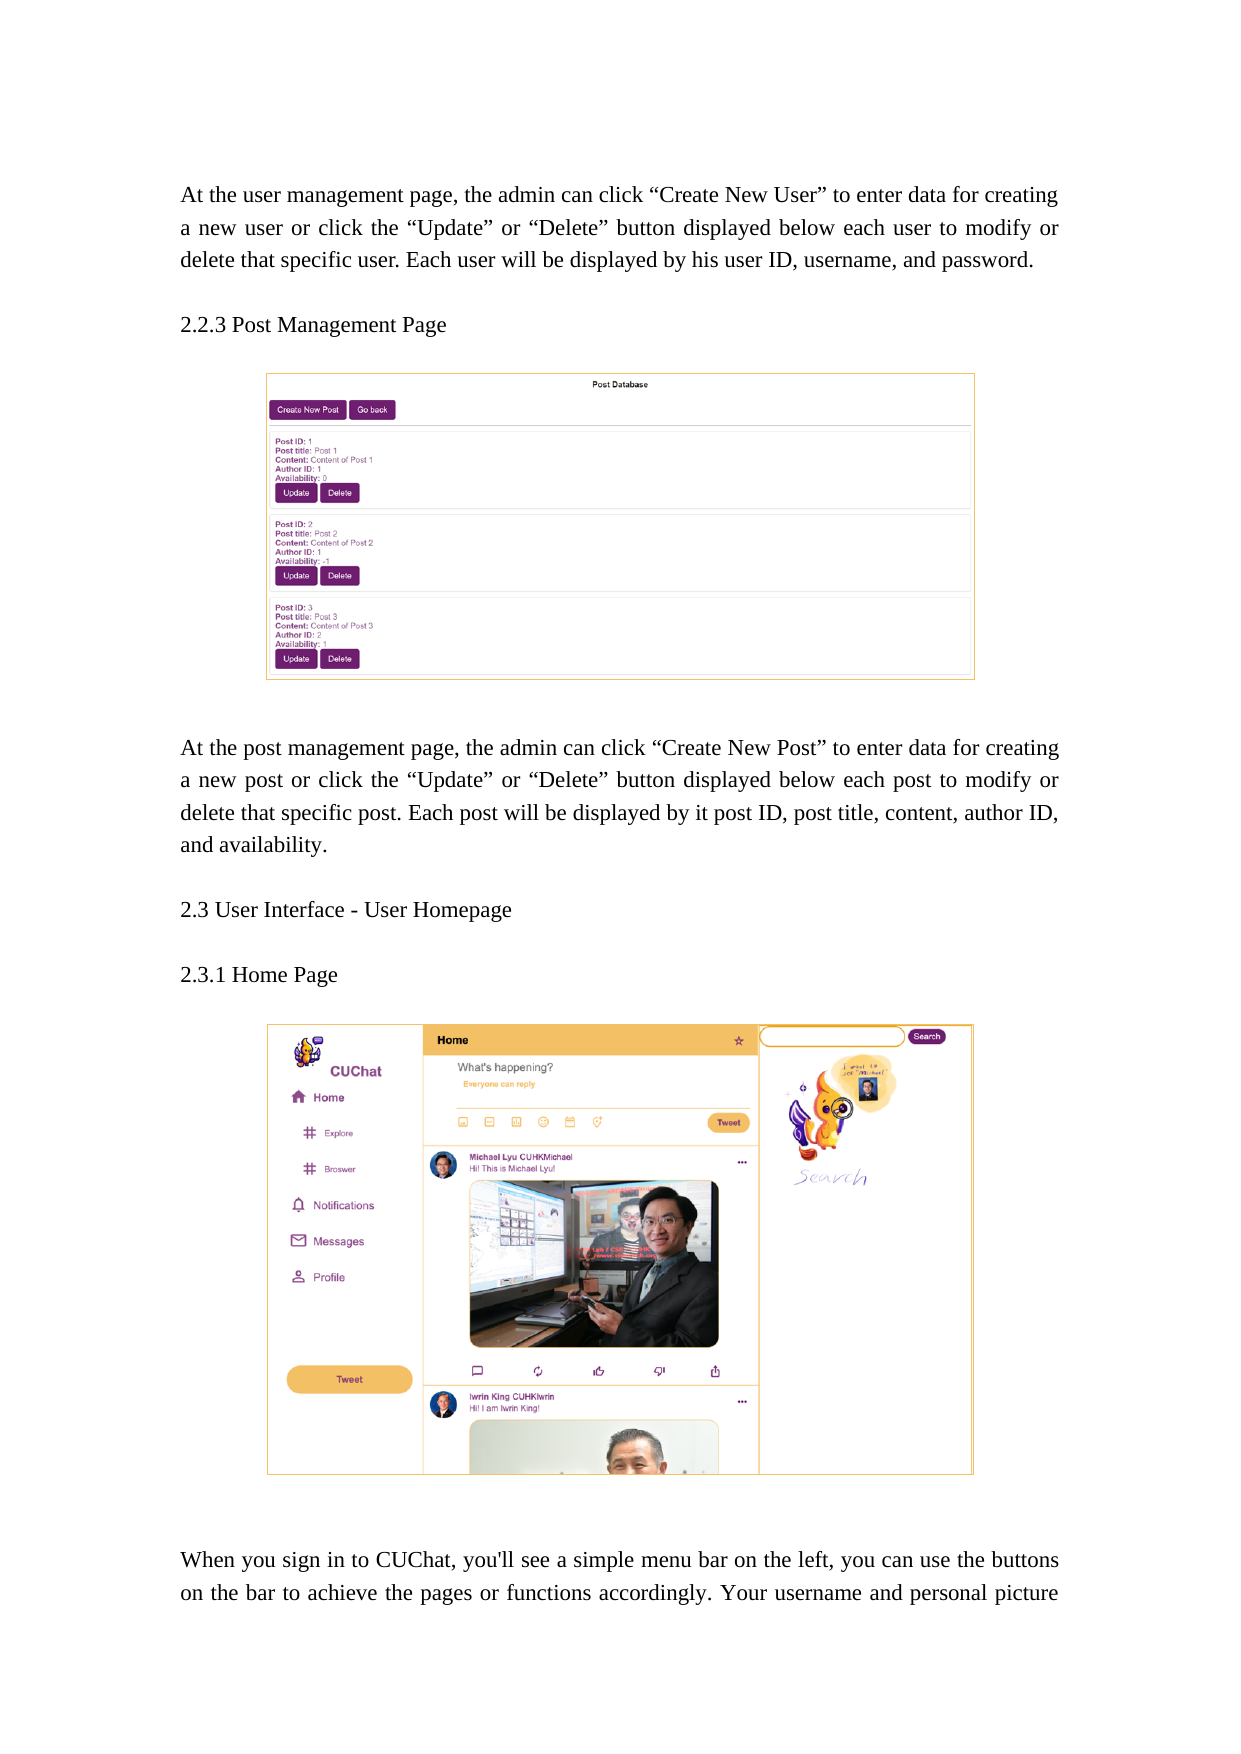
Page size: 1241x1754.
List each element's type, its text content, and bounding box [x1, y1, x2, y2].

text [180, 1543, 1060, 1608]
picture [267, 374, 974, 679]
text At the user management page, the admin can click “Create New User” to enter data for creating a new user or click the “Update” or “Delete” button displayed below each user to modify or delete that specific user. Each user will be displayed by his user ID, username, and password. [180, 178, 1060, 276]
text 2.3 User Interface - User Homepage [180, 893, 1060, 926]
text 2.2.3 Post Management Page [180, 308, 1060, 341]
text 2.3.1 Home Page [180, 958, 1060, 991]
picture [268, 1025, 973, 1474]
text At the post management page, the admin can click “Create New Post” to enter data for creating a new post or click the “Update” or “Delete” button displayed below each post to modify or delete that specific post. Each post will be displayed by it post ID, post title, content, author ID, and availability. [180, 731, 1060, 861]
